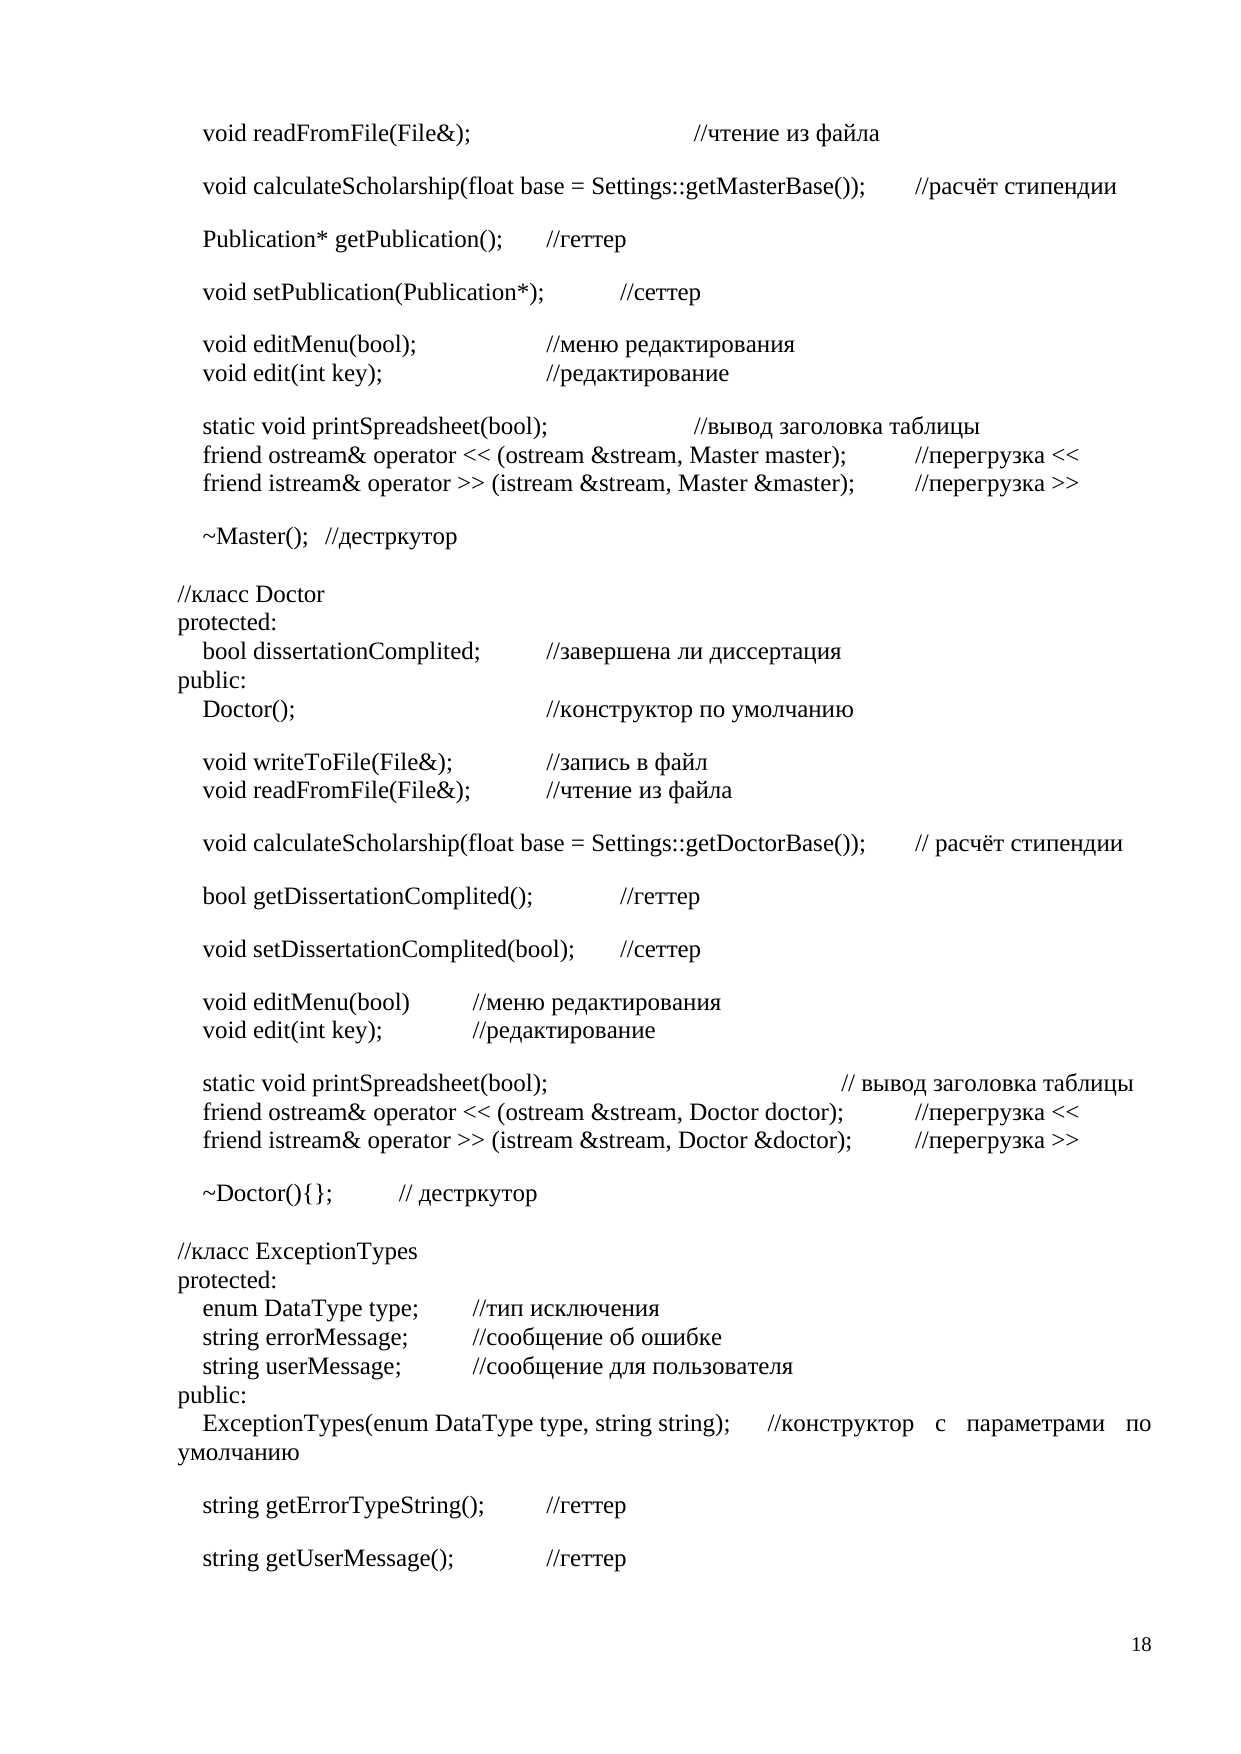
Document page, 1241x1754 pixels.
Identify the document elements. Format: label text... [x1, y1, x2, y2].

text ExceptionTypes(enum DataType type, string string); //конструктор с параметрами по умолчанию [177, 1408, 1152, 1466]
text string getErrorTypeString(); //геттер [177, 1490, 1152, 1519]
text friend ostream& operator << (ostream &stream, Master master); //перегрузка << [177, 440, 1152, 468]
text void readFromFile(File&); //чтение из файла [177, 118, 1152, 147]
text void calculateScholarship(float base = Settings::getMasterBase()); //расчёт стипендии [177, 171, 1152, 200]
text static void printSpreadsheet(bool); //вывод заголовка таблицы [177, 411, 1152, 440]
text static void printSpreadsheet(bool); // вывод заголовка таблицы [177, 1068, 1152, 1097]
text bool getDissertationComplited(); //геттер [177, 881, 1152, 910]
text bool dissertationComplited; //завершена ли диссертация [177, 636, 1152, 665]
text void calculateScholarship(float base = Settings::getDoctorBase()); // расчёт стипендии [177, 828, 1152, 857]
text friend istream& operator >> (istream &stream, Doctor &doctor); //перегрузка >> [177, 1126, 1152, 1154]
text void edit(int key); //редактирование [177, 358, 1152, 387]
text void setDissertationComplited(bool); //сеттер [177, 934, 1152, 962]
text Doctor(); //конструктор по умолчанию [177, 694, 1152, 722]
text //класс ExceptionTypes [177, 1236, 1152, 1265]
text string getUserMessage(); //геттер [177, 1543, 1152, 1572]
text string errorMessage; //сообщение об ошибке [177, 1322, 1152, 1351]
text protected: [177, 1265, 1152, 1293]
text void editMenu(bool); //меню редактирования [177, 329, 1152, 358]
text void readFromFile(File&); //чтение из файла [177, 775, 1152, 804]
text friend ostream& operator << (ostream &stream, Doctor doctor); //перегрузка << [177, 1097, 1152, 1126]
text Publication* getPublication(); //геттер [177, 224, 1152, 252]
text //класс Doctor [177, 579, 1152, 607]
text ~Doctor(){}; // дестркутор [177, 1178, 1152, 1207]
text friend istream& operator >> (istream &stream, Master &master); //перегрузка >> [177, 468, 1152, 497]
text public: [177, 1380, 1152, 1408]
text void setPublication(Publication*); //сеттер [177, 277, 1152, 305]
text enum DataType type; //тип исключения [177, 1293, 1152, 1322]
text void editMenu(bool) //меню редактирования [177, 987, 1152, 1015]
text void writeToFile(File&); //запись в файл [177, 747, 1152, 775]
text string userMessage; //сообщение для пользователя [177, 1351, 1152, 1380]
text void edit(int key); //редактирование [177, 1015, 1152, 1044]
text public: [177, 665, 1152, 694]
text ~Master(); //дестркутор [177, 521, 1152, 550]
text protected: [177, 607, 1152, 636]
